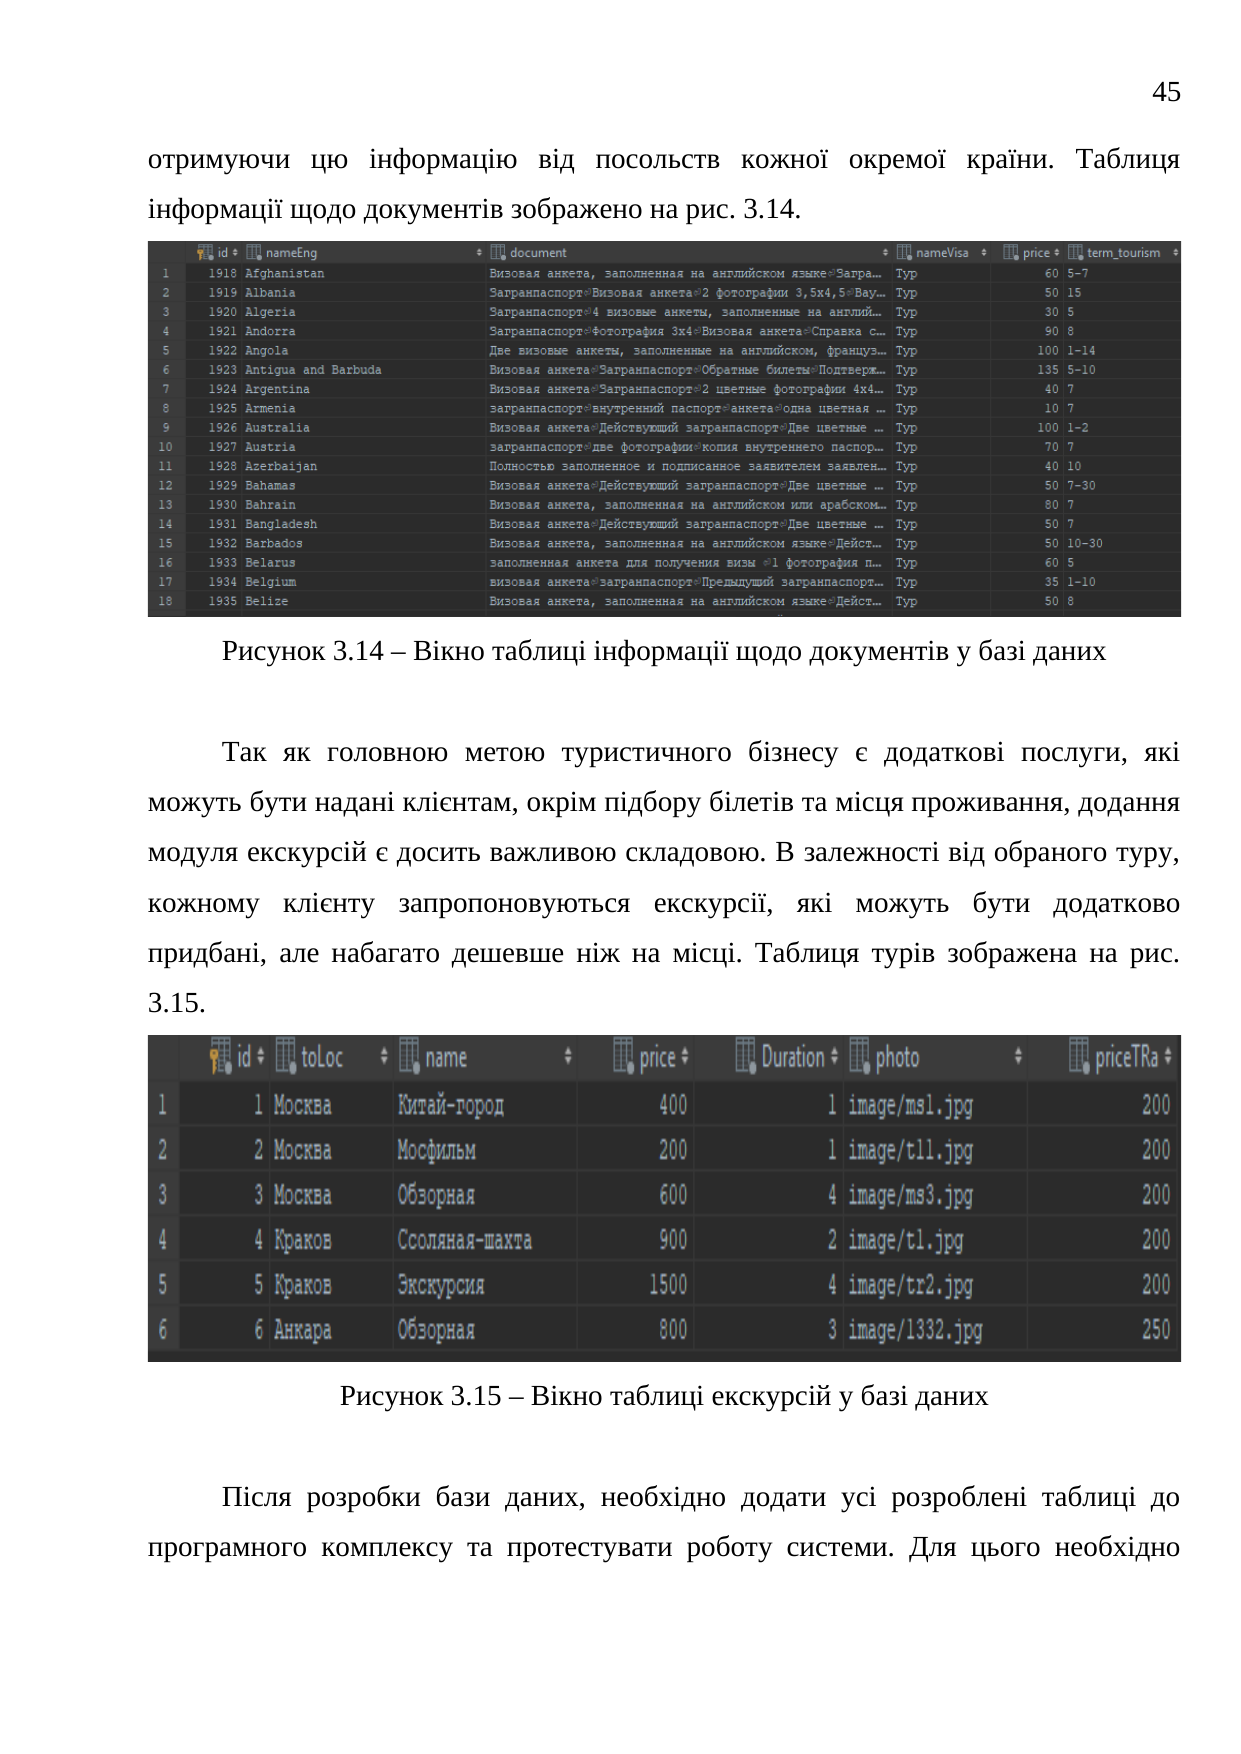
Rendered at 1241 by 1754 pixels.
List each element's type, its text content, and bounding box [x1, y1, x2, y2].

text Так як головною метою туристичного бізнесу є додаткові послуги, які можуть бути надані клієнтам, окрім підбору білетів та місця проживання, додання модуля екскурсій є досить важливою складовою. В залежності від обраного туру, кожному клієнту запропоновуються екскурсії, які можуть бути додатково придбані, але набагато дешевше ніж на місці. Таблиця турів зображена на рис. 3.15. [148, 734, 1181, 1019]
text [148, 141, 1181, 225]
picture [147, 241, 1182, 617]
picture [147, 1035, 1182, 1362]
text Рисунок 3.15 – Вікно таблиці екскурсій у базі даних [148, 1378, 1181, 1412]
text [148, 1479, 1181, 1563]
text Рисунок 3.14 – Вікно таблиці інформації щодо документів у базі даних [148, 633, 1181, 667]
